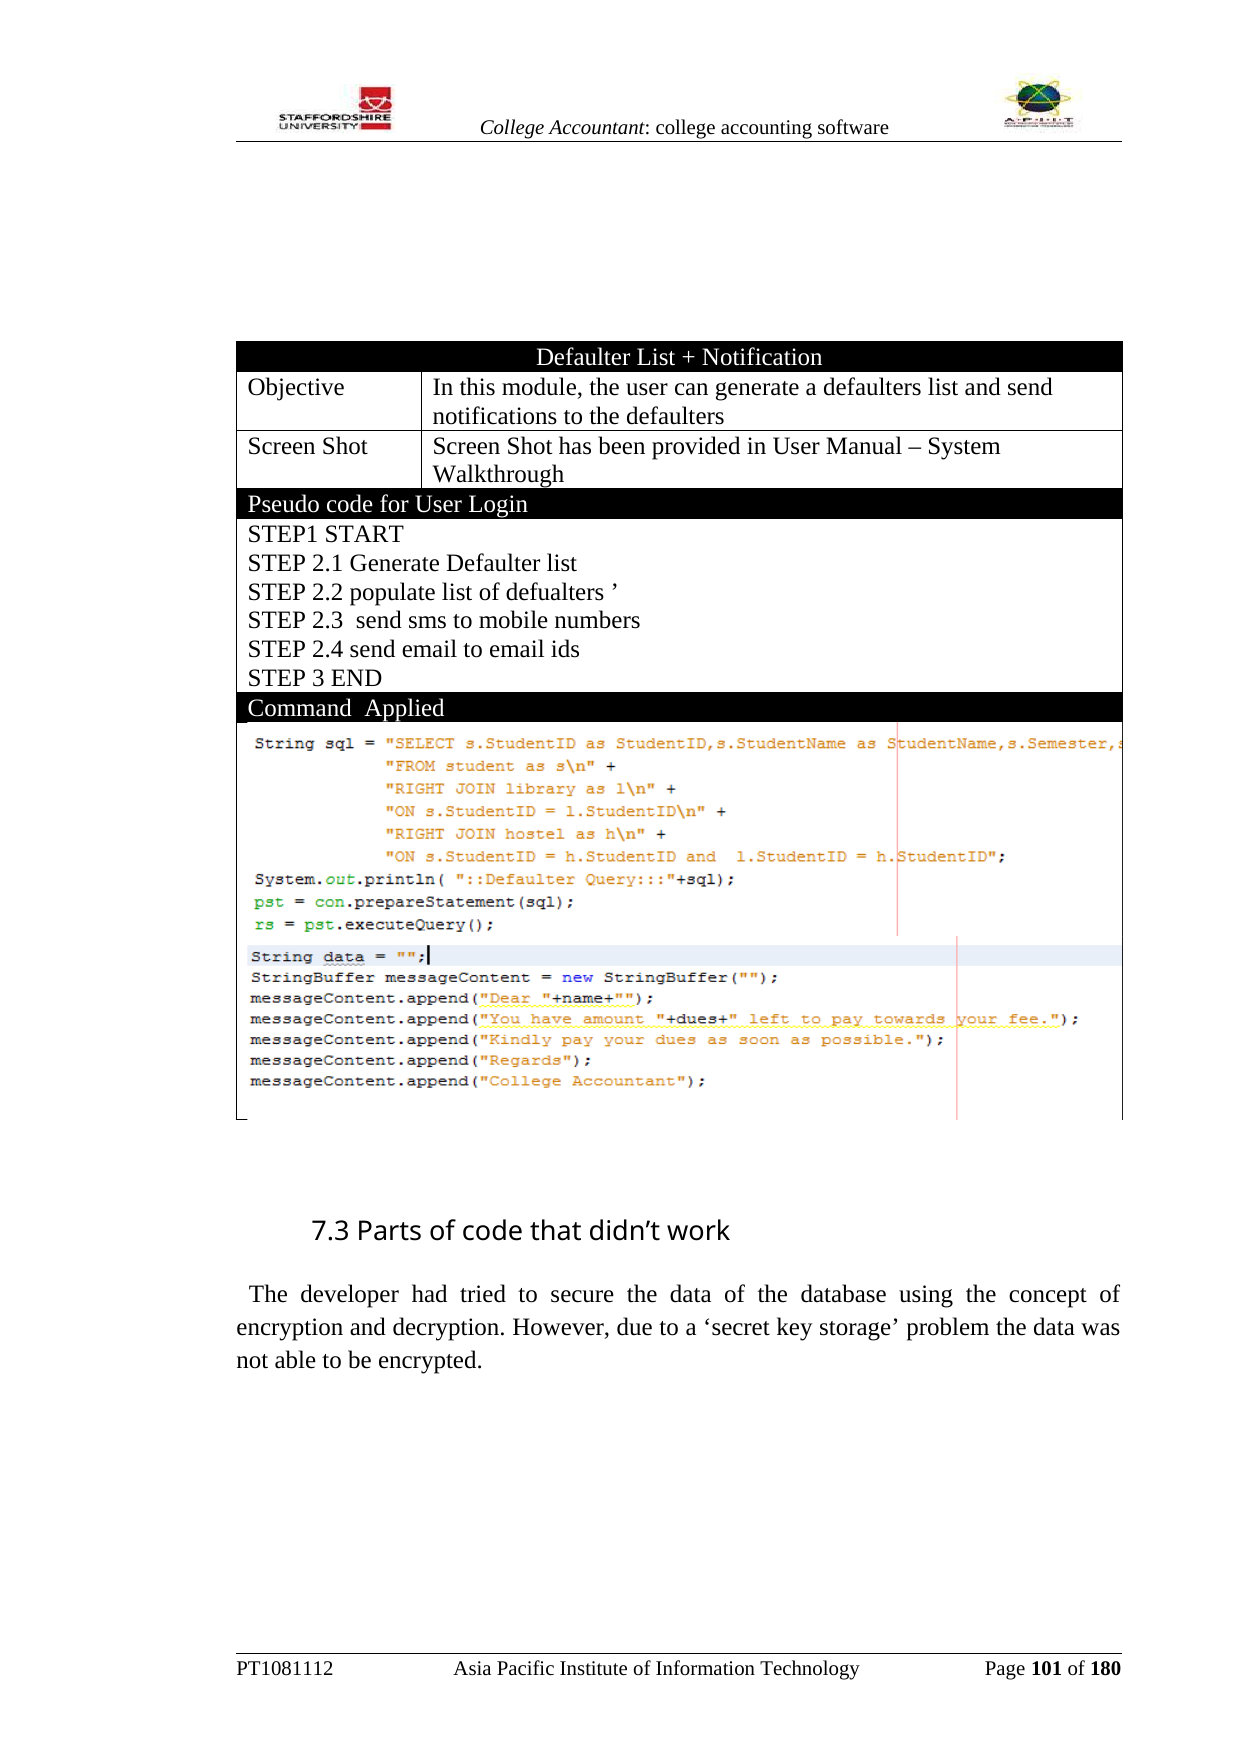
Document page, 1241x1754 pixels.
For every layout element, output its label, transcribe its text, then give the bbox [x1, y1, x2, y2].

table_cell [1033, 489, 1122, 518]
table_cell Screen Shot [237, 431, 421, 488]
subtitle 7.3 Parts of code that didn’t work [236, 1212, 1122, 1248]
table_header Defaulter List + Notification [237, 343, 1122, 371]
picture [993, 73, 1083, 135]
picture [247, 722, 1123, 1120]
table_cell In this module, the user can generate a defaulters list and send notifications to the defaulters [422, 372, 1122, 430]
text The developer had tried to secure the data of the database using the concept of encryption and decryption. However, due to a ‘secret key storage’ problem the data was not able to be encrypted. [236, 1279, 1122, 1374]
table_cell Screen Shot has been provided in User Manual – System Walkthrough [422, 431, 1122, 488]
table_cell Command Applied [237, 693, 1122, 721]
table_cell STEP1 START STEP 2.1 Generate Defaulter list STEP 2.2 populate list of defualters ’ STEP 2.3 send sms to mobile numbers STEP 2.4 send email to email ids STEP 3 END [237, 519, 1122, 692]
table_cell [237, 723, 247, 1119]
picture [275, 84, 397, 135]
table_cell Pseudo code for User Login [237, 489, 1032, 518]
table_cell Objective [237, 372, 421, 430]
